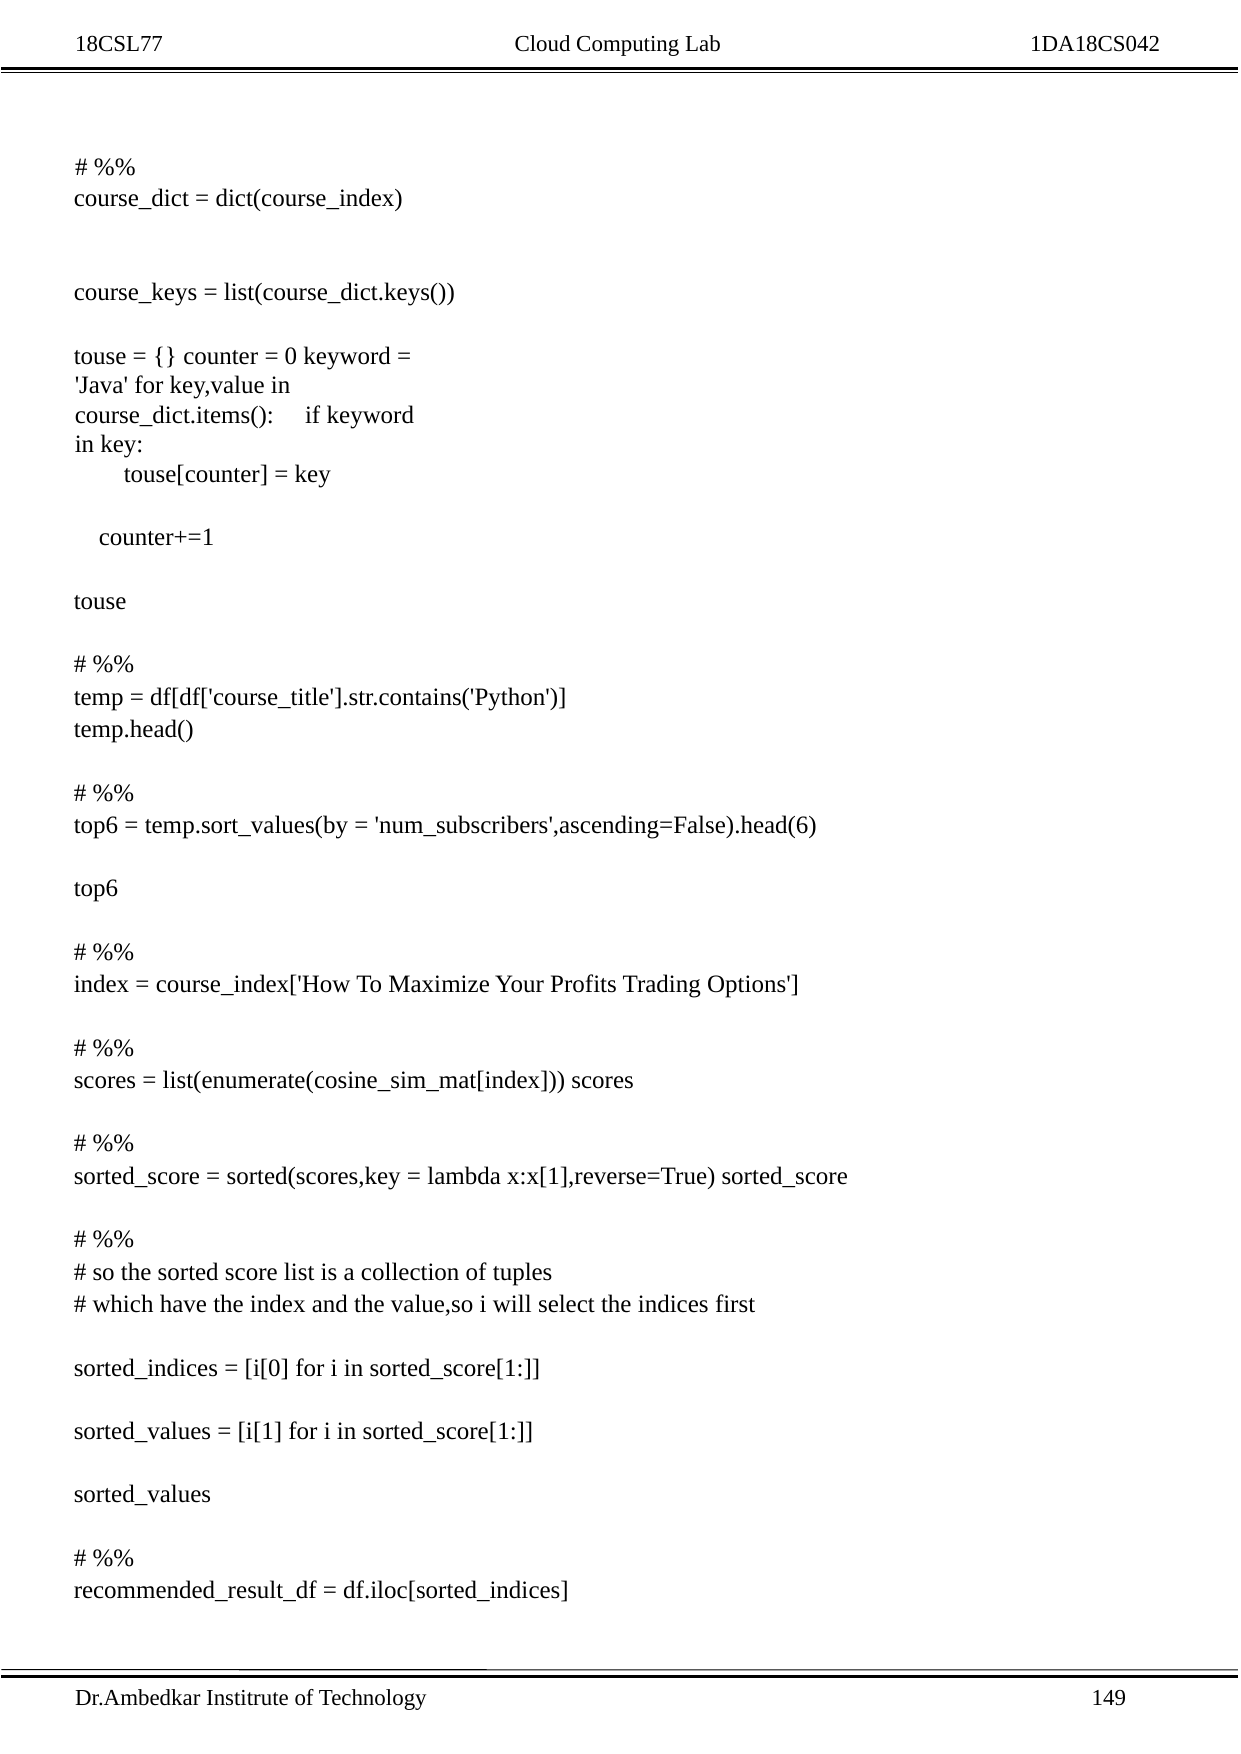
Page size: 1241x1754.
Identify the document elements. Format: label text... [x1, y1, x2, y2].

text sorted_indices = [i[0] for i in sorted_score[1:]] [73, 1353, 1069, 1381]
text # %% [73, 1033, 1069, 1061]
text course_keys = list(course_dict.keys()) [73, 277, 1069, 306]
text # %% [73, 649, 1069, 678]
text top6 [73, 873, 1069, 902]
text # %% [73, 937, 1069, 966]
text sorted_score = sorted(scores,key = lambda x:x[1],reverse=True) sorted_score [73, 1161, 850, 1190]
text temp.head() [73, 714, 1069, 743]
text top6 = temp.sort_values(by = 'num_subscribers',ascending=False).head(6) [73, 810, 1069, 839]
text # %% [73, 778, 1069, 806]
text sorted_values = [i[1] for i in sorted_score[1:]] [73, 1416, 1069, 1445]
text index = course_index['How To Maximize Your Profits Trading Options'] [73, 969, 1069, 998]
text counter+=1 [73, 522, 1069, 551]
text touse = {} counter = 0 keyword = 'Java' for key,value in course_dict.items(): if keyword in key: [73, 341, 438, 458]
text # %% [73, 1224, 1069, 1253]
text temp = df[df['course_title'].str.contains('Python')] [73, 682, 1069, 711]
text course_dict = dict(course_index) [73, 183, 1069, 212]
text # which have the index and the value,so i will select the indices first [73, 1289, 1069, 1318]
text touse[counter] = key [73, 459, 1069, 488]
text # so the sorted score list is a collection of tuples [73, 1257, 1069, 1286]
text # %% [73, 1543, 1069, 1572]
text scores = list(enumerate(cosine_sim_mat[index])) scores [73, 1065, 635, 1094]
text touse [73, 586, 1069, 615]
text sorted_values [73, 1479, 1069, 1508]
text recommended_result_df = df.iloc[sorted_indices] [73, 1575, 1069, 1604]
text # %% [73, 1128, 1069, 1157]
